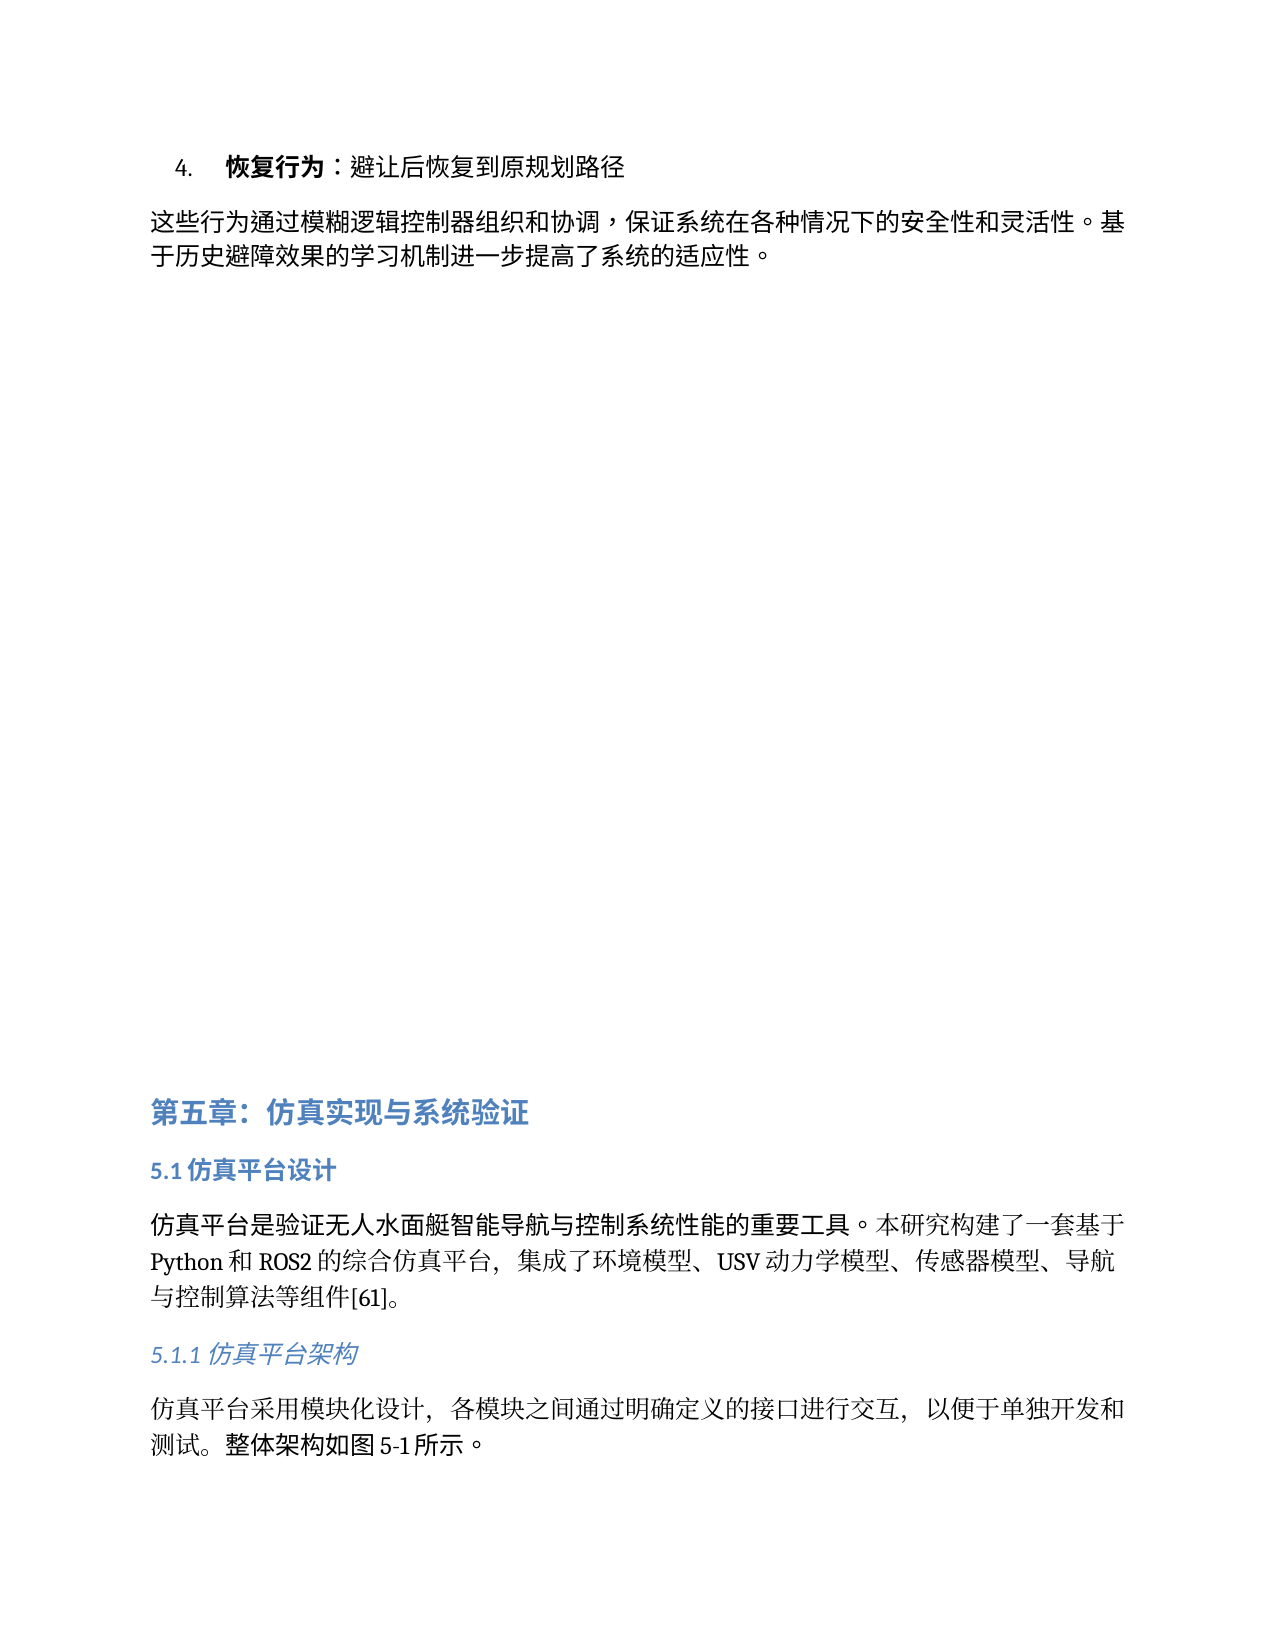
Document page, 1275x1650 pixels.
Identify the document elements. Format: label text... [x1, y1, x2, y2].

subtitle 5.1 仿真平台设计 [150, 1153, 1125, 1187]
list 恢复行为：避让后恢复到原规划路径 [175, 150, 1125, 184]
text 仿真平台是验证无人水面艇智能导航与控制系统性能的重要工具。本研究构建了一套基于Python和ROS2的综合仿真平台，集成了环境模型、USV动力学模型、传感器模型、导航与控制算法等组件[61]。 [150, 1206, 1125, 1313]
subtitle 第五章：仿真实现与系统验证 [150, 1090, 1125, 1132]
text 仿真平台采用模块化设计，各模块之间通过明确定义的接口进行交互，以便于单独开发和测试。整体架构如图5-1所示。 [150, 1389, 1125, 1461]
subtitle 5.1.1 仿真平台架构 [150, 1334, 1125, 1371]
text 这些行为通过模糊逻辑控制器组织和协调，保证系统在各种情况下的安全性和灵活性。基于历史避障效果的学习机制进一步提高了系统的适应性。 [150, 205, 1125, 273]
